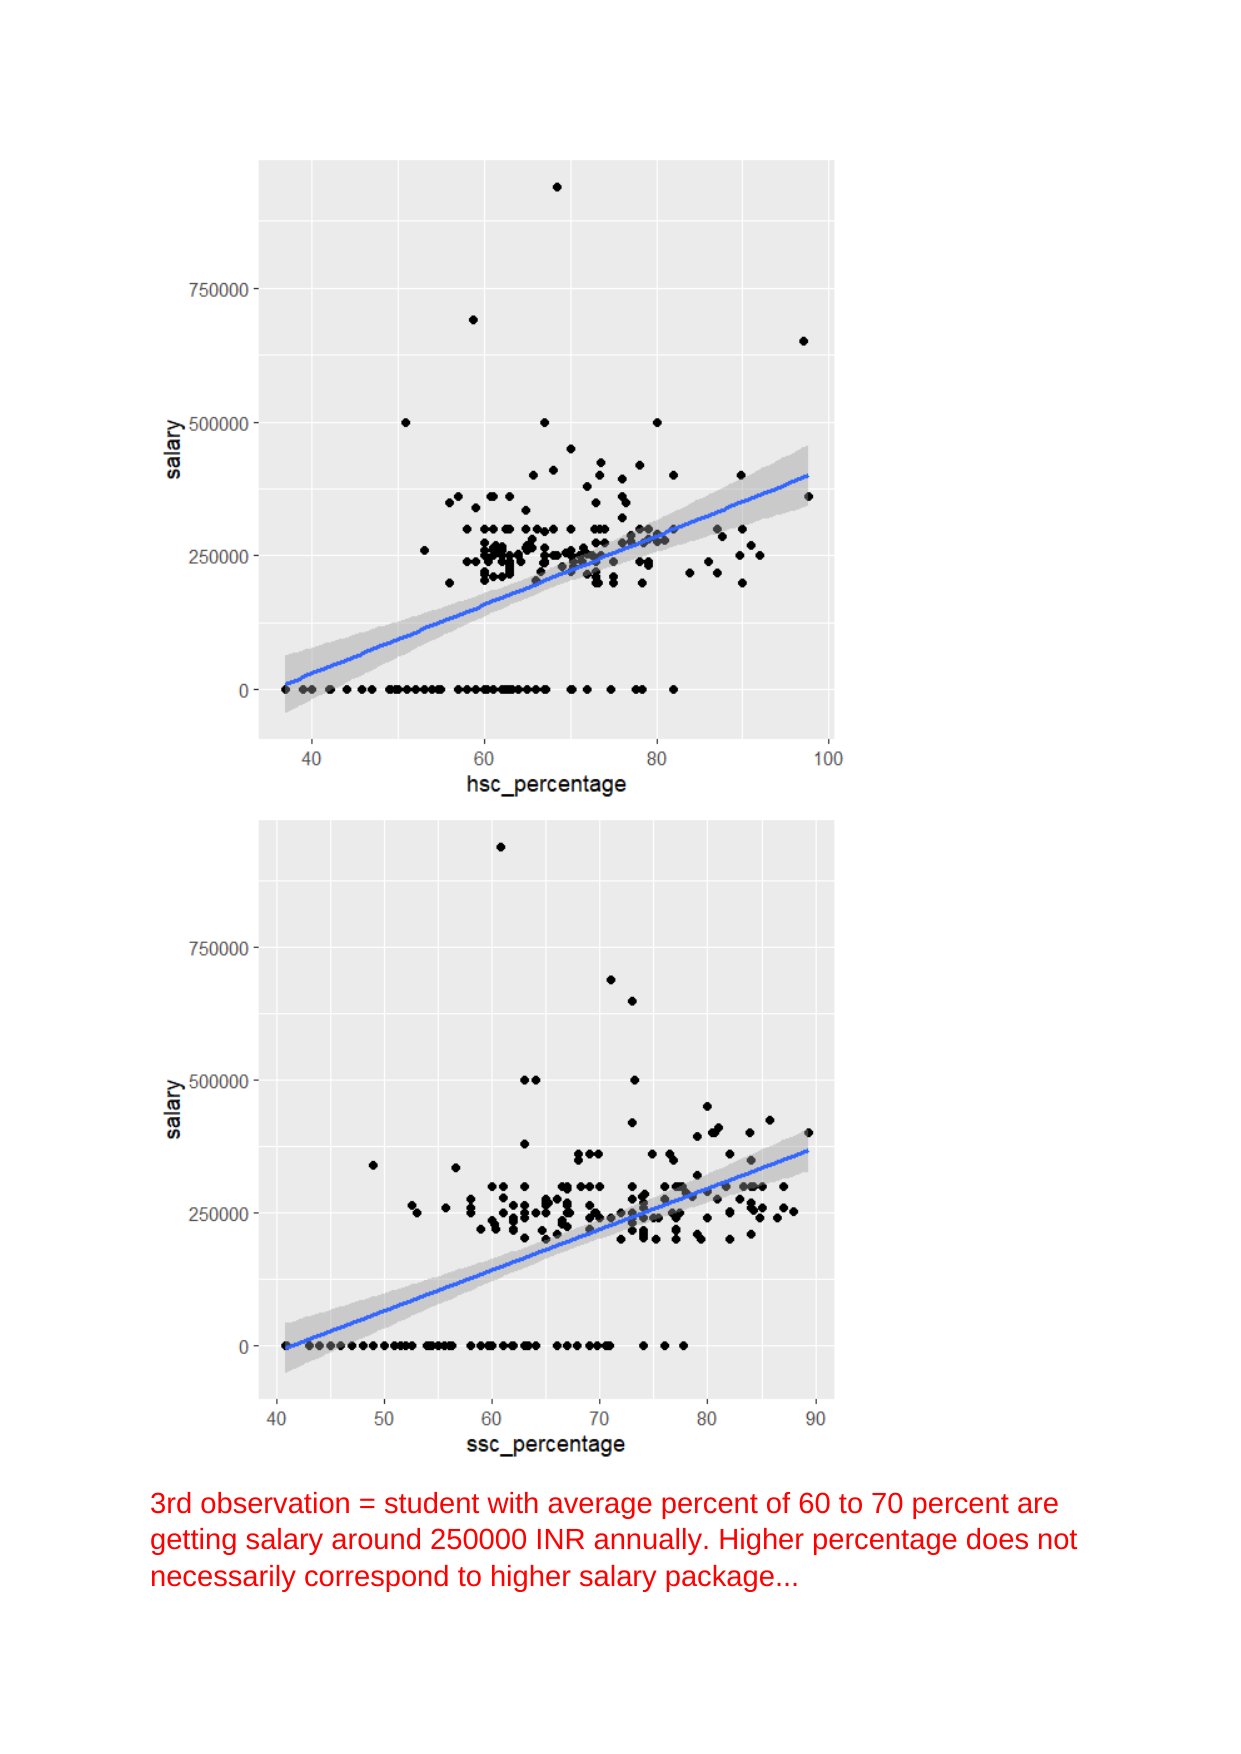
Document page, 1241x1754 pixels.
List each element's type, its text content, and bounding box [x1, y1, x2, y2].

text 3rd observation = student with average percent of 60 to 70 percent are getting salary around 250000 INR annually. Higher percentage does not necessarily correspond to higher salary package... [150, 1486, 1090, 1592]
picture [150, 150, 847, 808]
picture [150, 809, 847, 1468]
